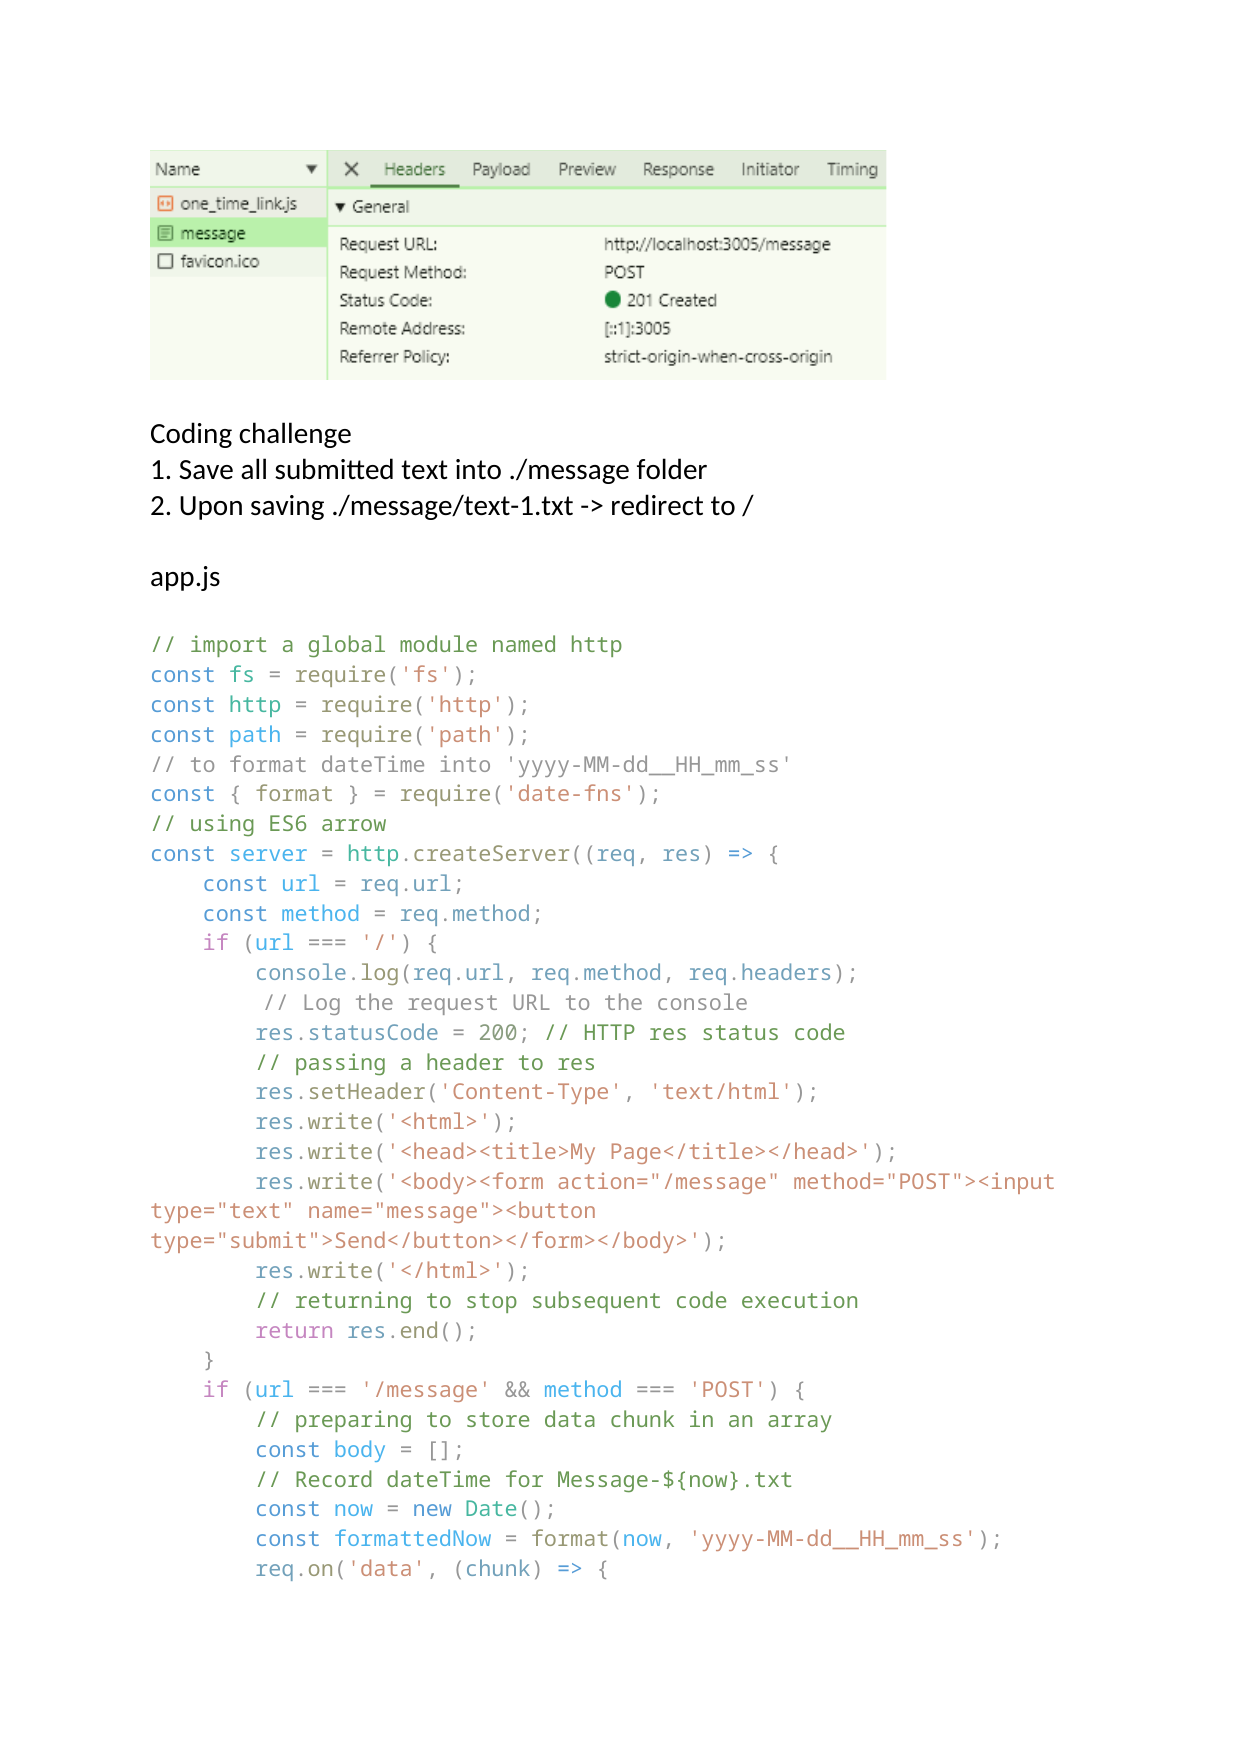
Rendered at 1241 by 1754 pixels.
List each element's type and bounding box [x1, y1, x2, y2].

picture [150, 150, 887, 380]
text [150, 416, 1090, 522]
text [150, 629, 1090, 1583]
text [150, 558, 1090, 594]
